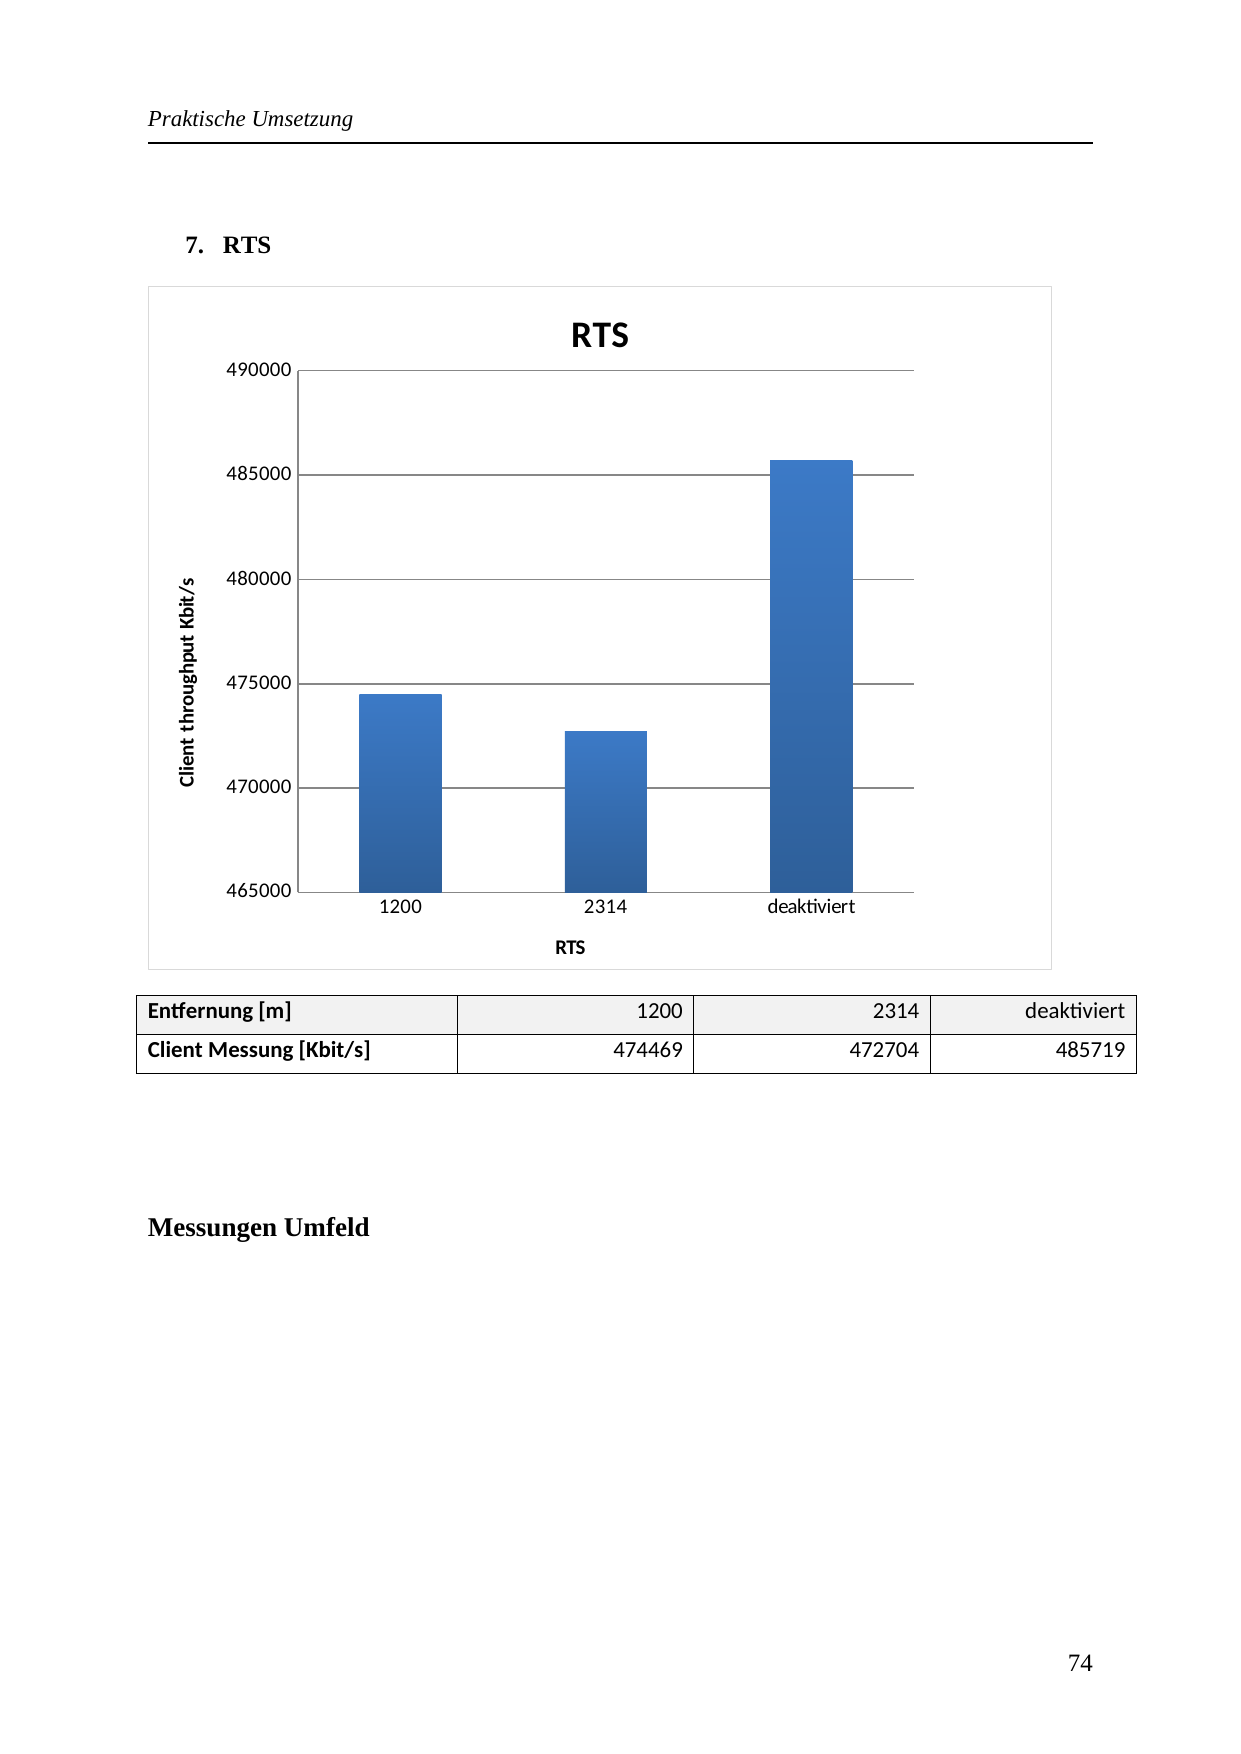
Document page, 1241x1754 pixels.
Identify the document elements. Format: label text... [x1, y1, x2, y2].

table_header 1200 [458, 996, 693, 1034]
table_header 2314 [694, 996, 930, 1034]
subtitle Messungen Umfeld [148, 1211, 1093, 1242]
table_header Entfernung [m] [137, 996, 457, 1034]
table_header deaktiviert [931, 996, 1136, 1034]
table_cell 485719 [931, 1035, 1136, 1073]
table_cell Client Messung [Kbit/s] [137, 1035, 457, 1073]
table_cell 474469 [458, 1035, 693, 1073]
table_cell 472704 [694, 1035, 930, 1073]
subtitle RTS [185, 230, 1093, 259]
